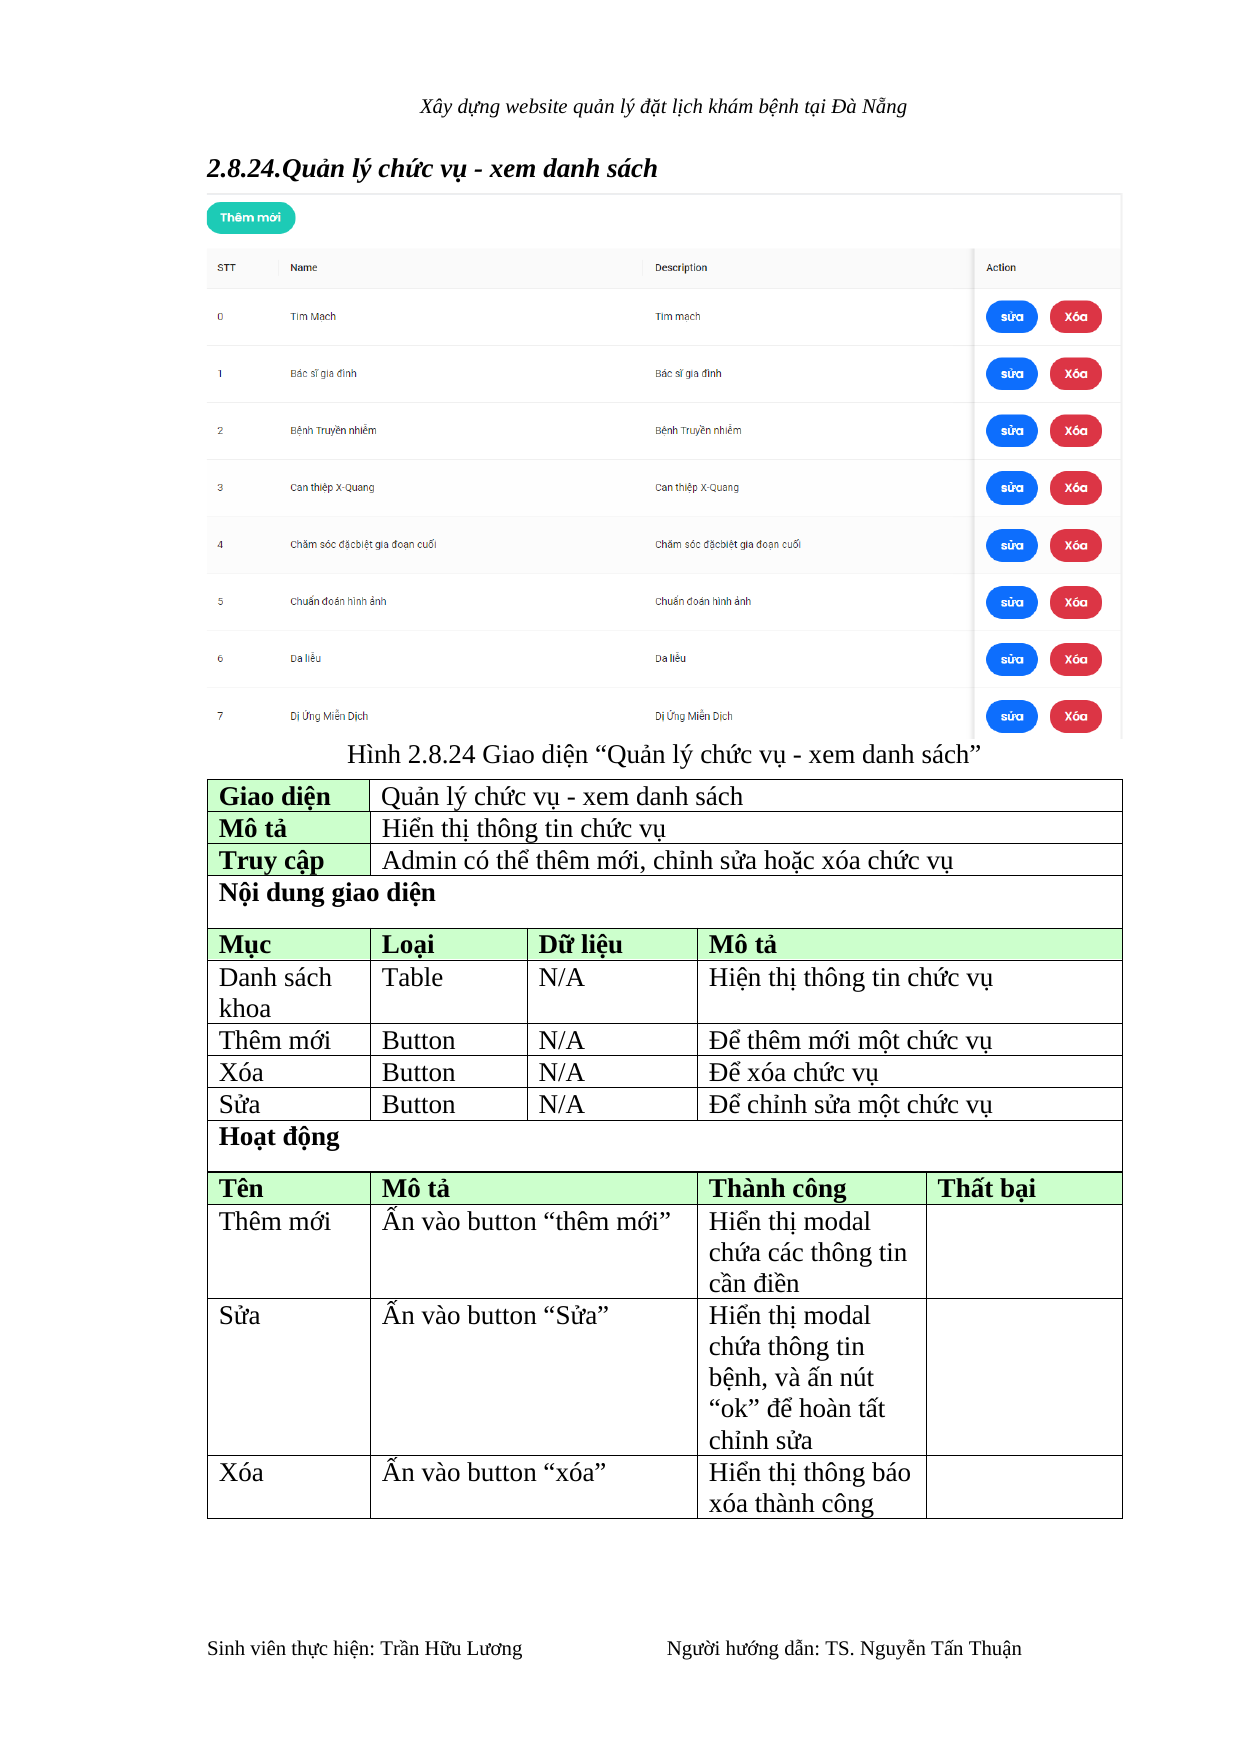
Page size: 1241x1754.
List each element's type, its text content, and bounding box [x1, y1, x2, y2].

table_cell Sửa [208, 1299, 370, 1455]
table_cell Hiển thị modal chứa thông tin bệnh, và ấn nút “ok” để hoàn tất chỉnh sửa [698, 1299, 926, 1455]
table_cell Thêm mới [208, 1205, 370, 1298]
table_cell Dữ liệu [528, 929, 697, 959]
table_cell Mô tả [698, 929, 1122, 959]
table_cell Danh sách khoa [208, 961, 370, 1023]
table_cell N/A [528, 1024, 697, 1055]
table_cell Để thêm mới một chức vụ [698, 1024, 1122, 1055]
table_cell Nội dung giao diện [208, 876, 1122, 927]
table_cell Sửa [208, 1088, 370, 1119]
table_cell Tên [208, 1173, 370, 1204]
table_cell Mô tả [208, 812, 370, 843]
table_cell Button [371, 1088, 527, 1119]
text Hình 2.8.24 Giao diện “Quản lý chức vụ - xem danh sách” [207, 739, 1122, 769]
table_cell Để xóa chức vụ [698, 1056, 1122, 1087]
picture [206, 193, 1123, 739]
table_cell Admin có thể thêm mới, chỉnh sửa hoặc xóa chức vụ [371, 844, 1122, 875]
table_cell Hiện thị thông tin chức vụ [698, 961, 1122, 1023]
table_cell Button [371, 1056, 527, 1087]
table_cell Mục [208, 929, 370, 959]
table_cell Hiển thị modal chứa các thông tin cần điền [698, 1205, 926, 1298]
table_cell Xóa [208, 1456, 370, 1518]
table_cell [927, 1456, 1122, 1518]
table_cell N/A [528, 1056, 697, 1087]
table_header Giao diện [208, 780, 369, 811]
table_cell Hoạt động [208, 1121, 1122, 1171]
list Quản lý chức vụ - xem danh sách [207, 153, 1122, 184]
table_cell Thành công [698, 1173, 926, 1204]
table_cell N/A [528, 1088, 697, 1119]
table_cell Hiển thị thông tin chức vụ [371, 812, 1122, 843]
table_cell [927, 1205, 1122, 1298]
table_cell Table [371, 961, 527, 1023]
table_cell Để chỉnh sửa một chức vụ [698, 1088, 1122, 1119]
table_cell Truy cập [208, 844, 370, 875]
table_cell Loại [371, 929, 527, 959]
table_cell Thêm mới [208, 1024, 370, 1055]
table_cell Thất bại [927, 1173, 1122, 1204]
table_cell N/A [528, 961, 697, 1023]
table_cell Mô tả [371, 1173, 697, 1204]
table_cell Xóa [208, 1056, 370, 1087]
table_cell Hiển thị thông báo xóa thành công [698, 1456, 926, 1518]
table_cell [927, 1299, 1122, 1455]
table_cell Button [371, 1024, 527, 1055]
table_cell Ấn vào button “Sửa” [371, 1299, 697, 1455]
table_cell Ấn vào button “xóa” [371, 1456, 697, 1518]
table_cell Ấn vào button “thêm mới” [371, 1205, 697, 1298]
table_header Quản lý chức vụ - xem danh sách [370, 780, 1122, 811]
